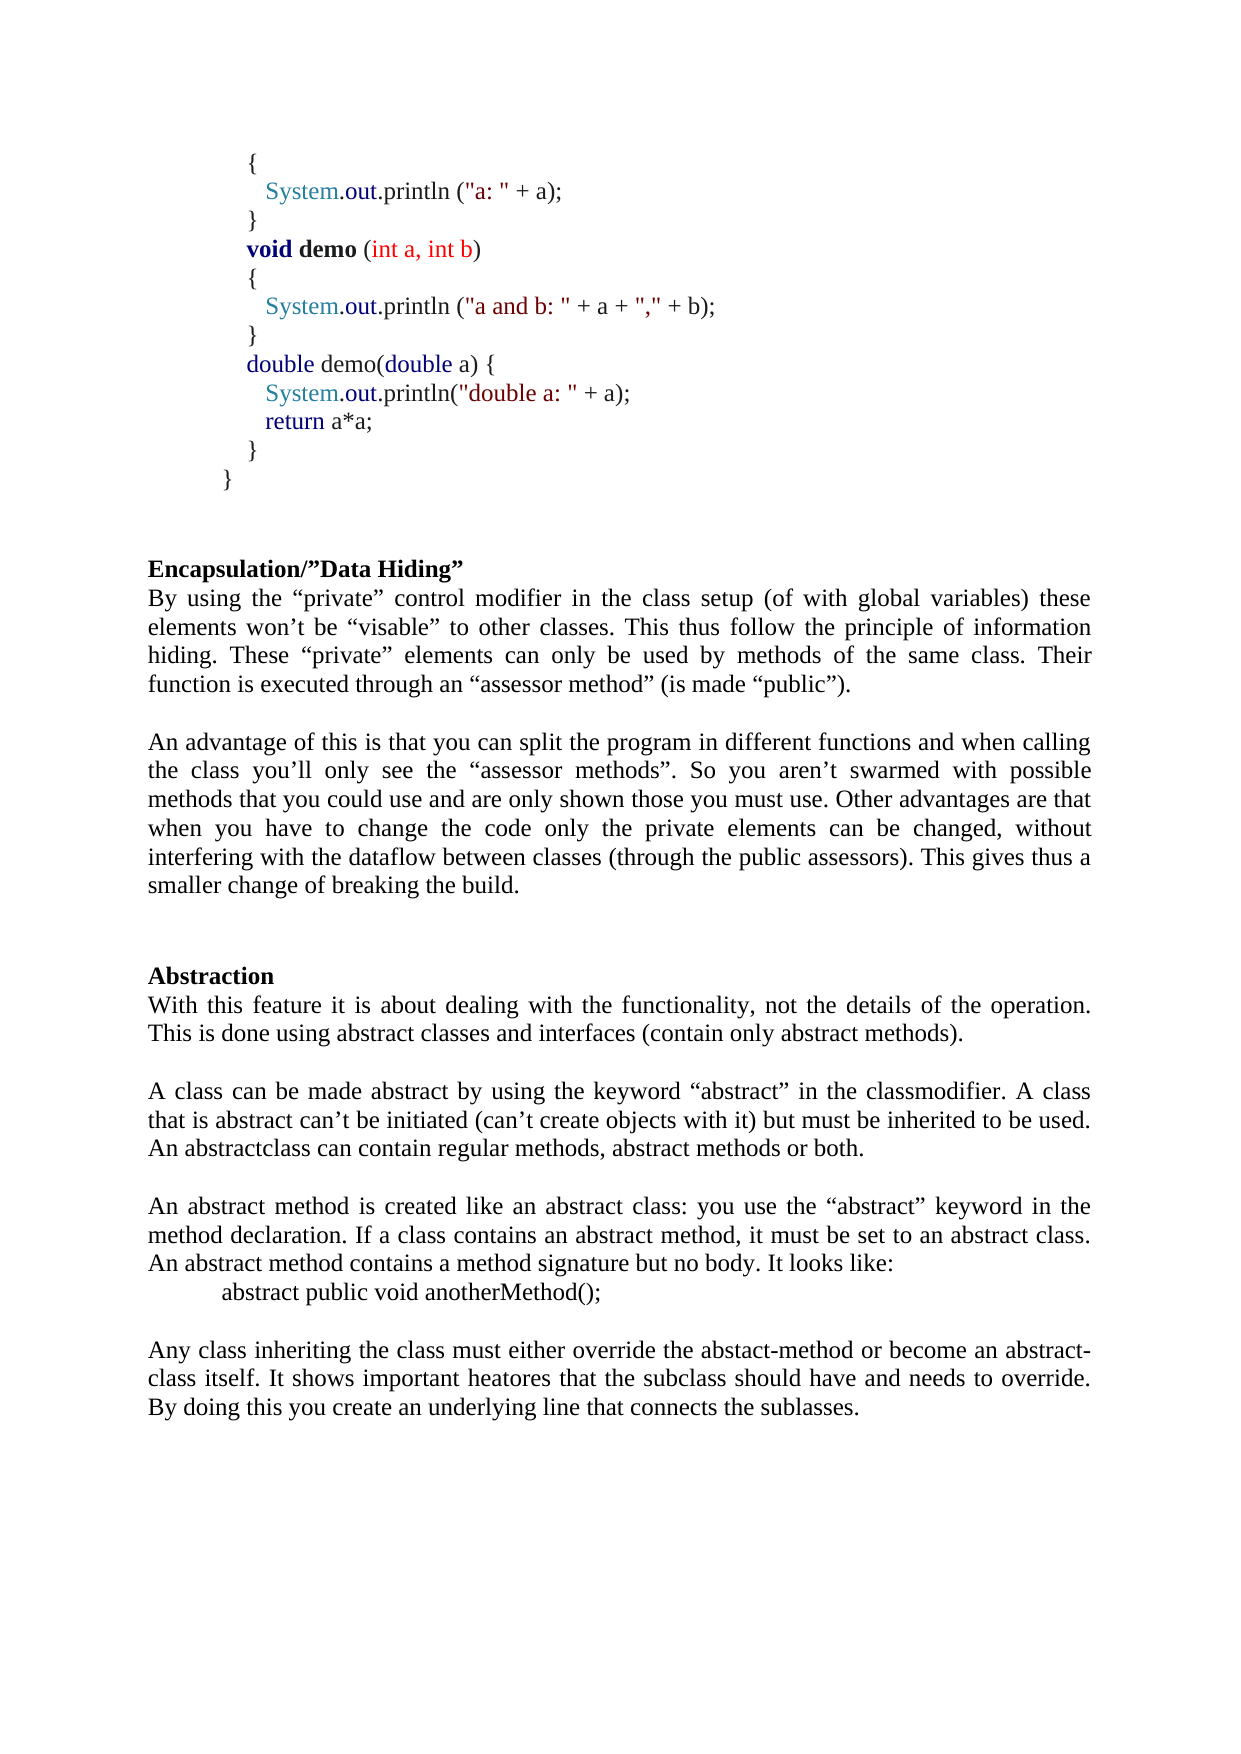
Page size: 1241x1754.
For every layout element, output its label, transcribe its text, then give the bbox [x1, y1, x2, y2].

text double demo(double a) { [221, 349, 1093, 378]
text With this feature it is about dealing with the functionality, not the details of the operation. This is done using abstract classes and interfaces (contain only abstract methods). [148, 990, 1093, 1047]
text By using the “private” control modifier in the class setup (of with global variables) these elements won’t be “visable” to other classes. This thus follow the principle of information hiding. These “private” elements can only be used by methods of the same class. Their function is executed through an “assessor method” (is made “public”). [148, 583, 1093, 698]
text An abstract method is created like an abstract class: you use the “abstract” keyword in the method declaration. If a class contains an abstract method, it must be set to an abstract class. An abstract method contains a method signature but no body. It looks like: [148, 1191, 1093, 1277]
text System.out.println ("a: " + a); [221, 176, 1093, 205]
text abstract public void anotherMethod(); [148, 1277, 1093, 1306]
text } [221, 464, 1093, 493]
text return a*a; [221, 406, 1093, 435]
text } [221, 205, 1093, 234]
text } [221, 435, 1093, 464]
text } [221, 320, 1093, 349]
text An advantage of this is that you can split the program in different functions and when calling the class you’ll only see the “assessor methods”. So you aren’t swarmed with possible methods that you could use and are only shown those you must use. Other advantages are that when you have to change the code only the private elements can be changed, without interfering with the dataflow between classes (through the public assessors). This gives thus a smaller change of breaking the build. [148, 727, 1093, 899]
subtitle Encapsulation/”Data Hiding” [148, 554, 1093, 583]
text A class can be made abstract by using the keyword “abstract” in the classmodifier. A class that is abstract can’t be initiated (can’t create objects with it) but must be inherited to be used. An abstractclass can contain regular methods, abstract methods or both. [148, 1076, 1093, 1162]
text { [221, 148, 1093, 176]
text void demo (int a, int b) [221, 234, 1093, 263]
text Any class inheriting the class must either override the abstact-method or become an abstract-class itself. It shows important heatores that the subclass should have and needs to override. By doing this you create an underlying line that connects the sublasses. [148, 1335, 1093, 1421]
text { [221, 263, 1093, 291]
text System.out.println("double a: " + a); [221, 378, 1093, 406]
subtitle Abstraction [148, 961, 1093, 990]
text System.out.println ("a and b: " + a + "," + b); [221, 291, 1093, 320]
